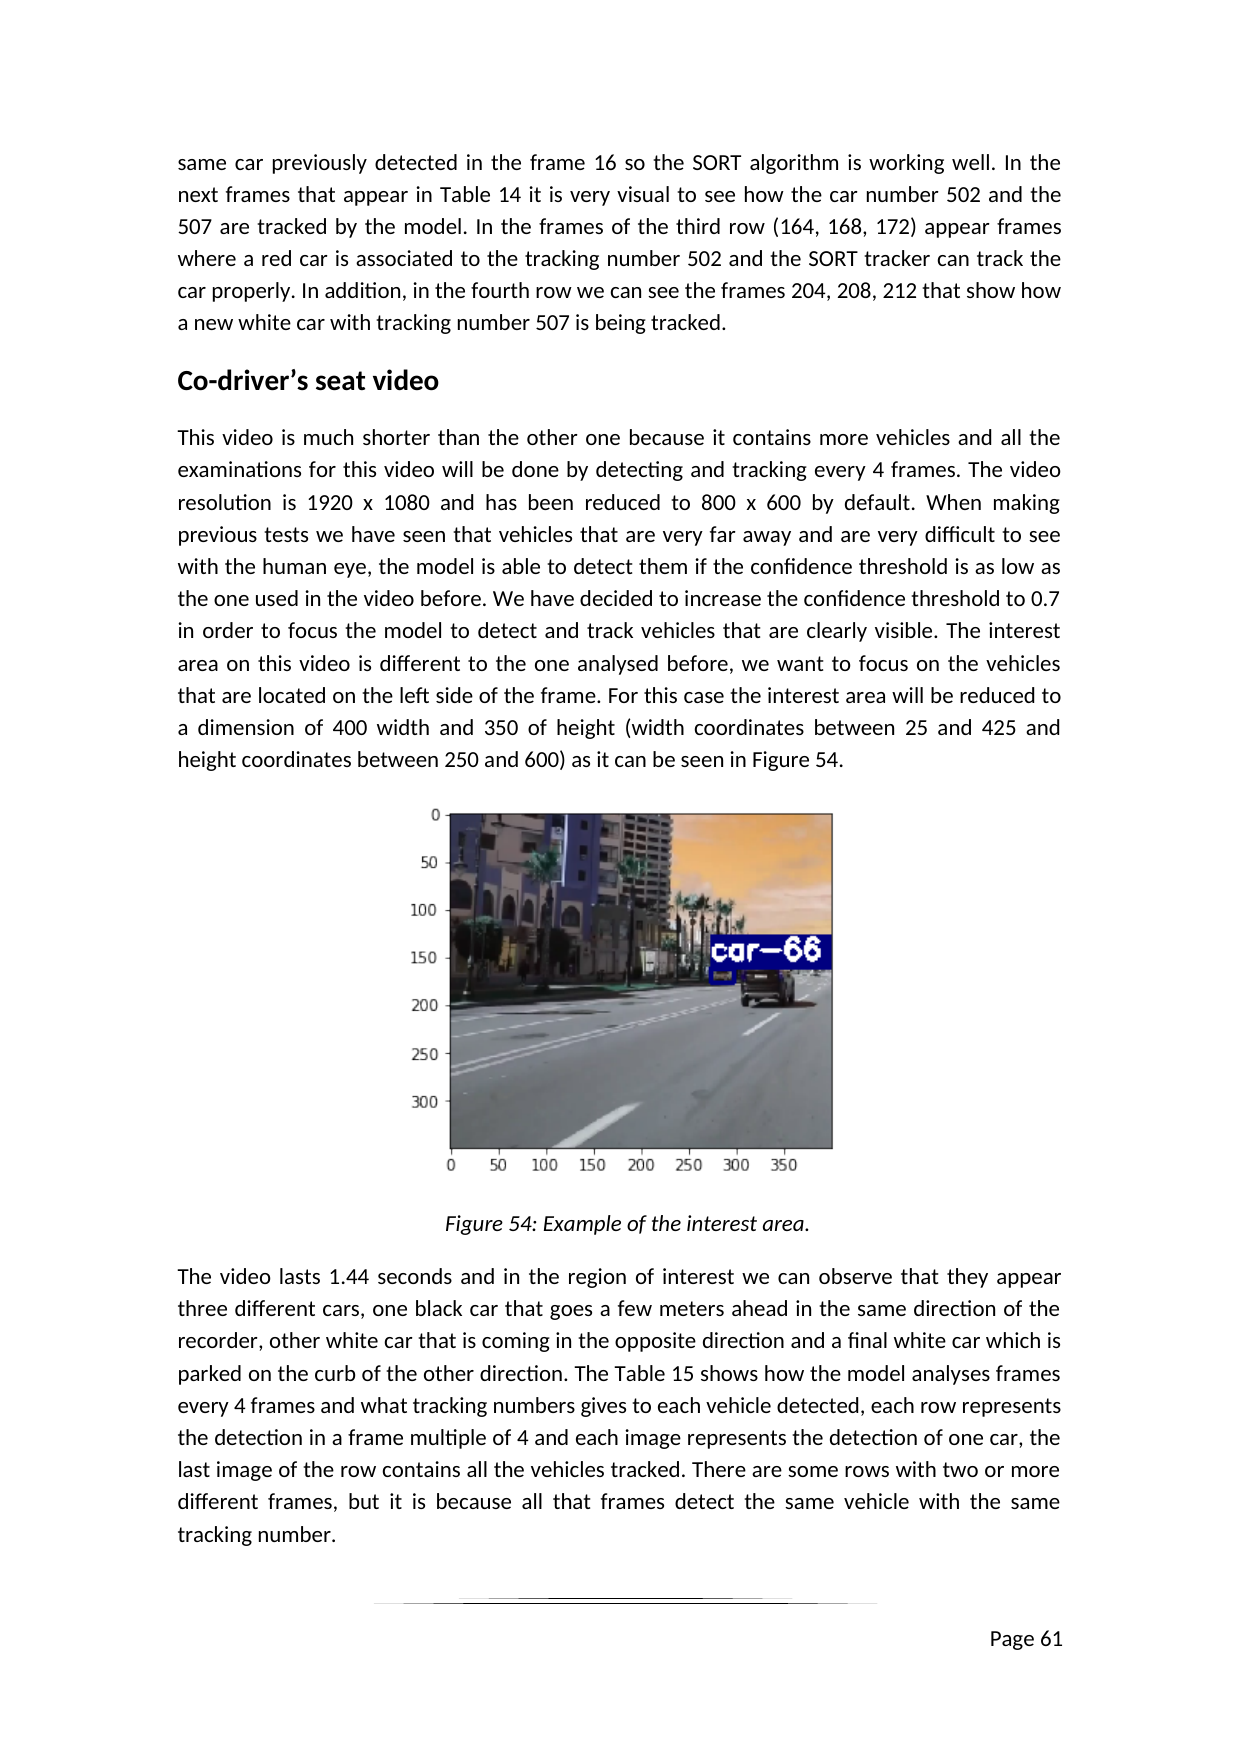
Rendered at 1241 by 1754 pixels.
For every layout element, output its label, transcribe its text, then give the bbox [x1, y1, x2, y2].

text Co-driver’s seat video [177, 362, 1063, 397]
text Figure 54: Example of the interest area. [177, 1209, 1063, 1237]
text This video is much shorter than the other one because it contains more vehicles and all the examinations for this video will be done by detecting and tracking every 4 frames. The video resolution is 1920 x 1080 and has been reduced to 800 x 600 by default. When making previous tests we have seen that vehicles that are very far away and are very difficult to see with the human eye, the model is able to detect them if the confidence threshold is as low as the one used in the video before. We have decided to increase the confidence threshold to 0.7 in order to focus the model to detect and track vehicles that are clearly visible. The interest area on this video is different to the one analysed before, we want to focus on the vehicles that are located on the left side of the frame. For this case the interest area will be reduced to a dimension of 400 width and 350 of height (width coordinates between 25 and 425 and height coordinates between 250 and 600) as it can be seen in Figure 54. [177, 423, 1063, 773]
text The video lasts 1.44 seconds and in the region of interest we can observe that they appear three different cars, one black car that goes a few meters ahead in the same direction of the recorder, other white car that is coming in the opposite direction and a final white car which is parked on the curb of the other direction. The Table 15 shows how the model analyses frames every 4 frames and what tracking numbers gives to each vehicle detected, each row represents the detection in a frame multiple of 4 and each image represents the detection of one car, the last image of the row contains all the vehicles tracked. There are some rows with two or more different frames, but it is because all that frames detect the same vehicle with the same tracking number. [177, 1262, 1063, 1548]
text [177, 148, 1063, 337]
picture [399, 798, 841, 1185]
